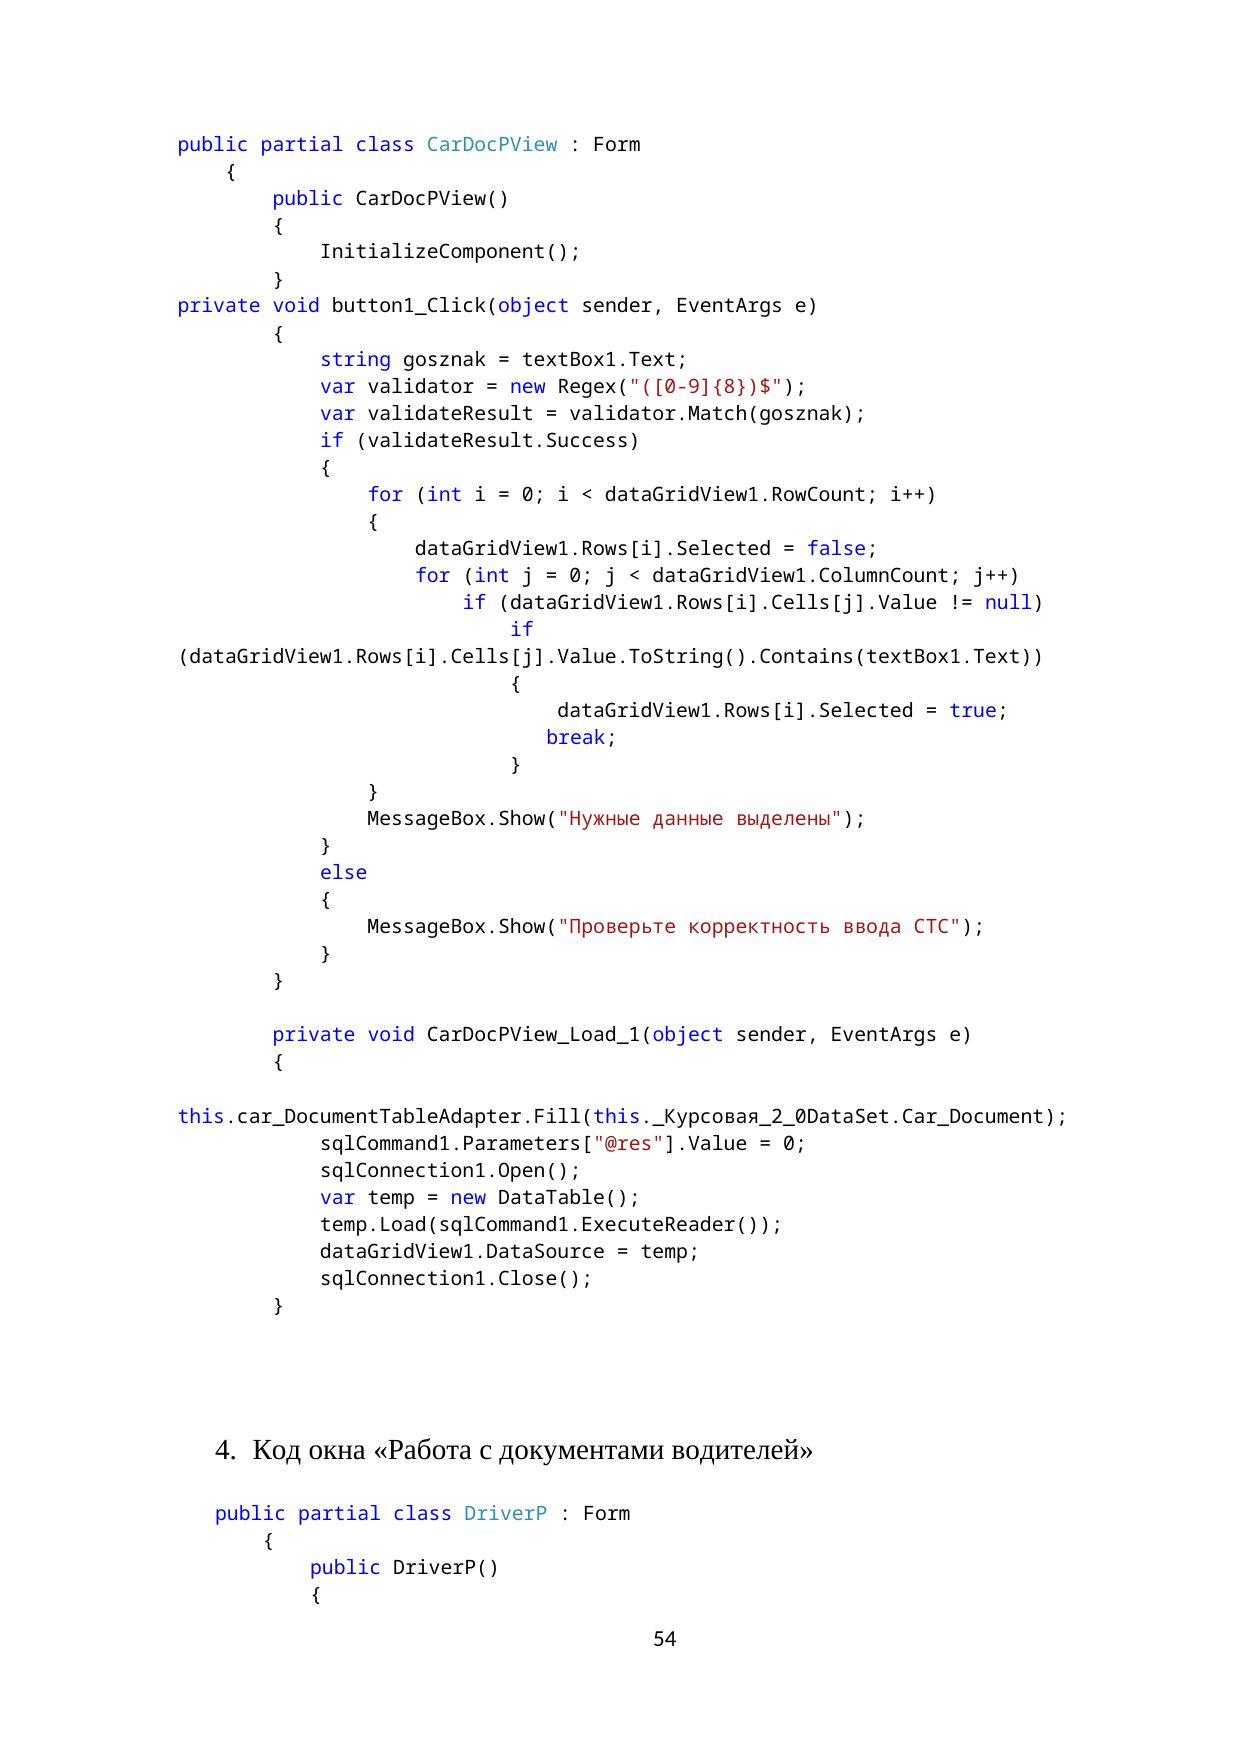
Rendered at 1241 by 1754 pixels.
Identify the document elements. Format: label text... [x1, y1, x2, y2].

text public DriverP() [215, 1553, 1152, 1580]
text sqlConnection1.Open(); [177, 1156, 1152, 1183]
text string gosznak = textBox1.Text; [177, 346, 1152, 373]
text temp.Load(sqlCommand1.ExecuteReader()); [177, 1210, 1152, 1237]
list Код окна «Работа с документами водителей» [215, 1432, 1152, 1466]
text { [215, 1580, 1152, 1607]
text for (int j = 0; j < dataGridView1.ColumnCount; j++) [177, 562, 1152, 588]
text public partial class CarDocPView : Form [177, 130, 1152, 157]
text } [177, 1291, 1152, 1318]
text public partial class DriverP : Form [215, 1499, 1152, 1526]
text if (validateResult.Success) [177, 427, 1152, 454]
text } [177, 939, 1152, 966]
text MessageBox.Show("Нужные данные выделены"); [177, 804, 1152, 831]
text break; [472, 723, 1152, 750]
text sqlConnection1.Close(); [177, 1264, 1152, 1291]
text var validator = new Regex("([0-9]{8})$"); [177, 373, 1152, 400]
text var temp = new DataTable(); [177, 1183, 1152, 1210]
text InitializeComponent(); [177, 238, 1152, 265]
text dataGridView1.DataSource = temp; [177, 1237, 1152, 1264]
text { [177, 508, 1152, 534]
text } [177, 777, 1152, 804]
text MessageBox.Show("Проверьте корректность ввода СТС"); [177, 912, 1152, 939]
text { [177, 454, 1152, 481]
text private void button1_Click(object sender, EventArgs e) [177, 292, 1152, 319]
text { [177, 157, 1152, 184]
text dataGridView1.Rows[i].Selected = false; [177, 534, 1152, 562]
text private void CarDocPView_Load_1(object sender, EventArgs e) [177, 1020, 1152, 1047]
text { [215, 1526, 1152, 1553]
text { [177, 1047, 1152, 1074]
text { [177, 669, 1152, 696]
text if (dataGridView1.Rows[i].Cells[j].Value.ToString().Contains(textBox1.Text)) [177, 616, 1152, 669]
text sqlCommand1.Parameters["@res"].Value = 0; [177, 1129, 1152, 1156]
text } [177, 750, 1152, 777]
text var validateResult = validator.Match(gosznak); [177, 400, 1152, 427]
text this.car_DocumentTableAdapter.Fill(this._Курсовая_2_0DataSet.Car_Document); [177, 1074, 1152, 1129]
text else [177, 858, 1152, 885]
text { [177, 319, 1152, 346]
text } [177, 831, 1152, 858]
text { [177, 885, 1152, 912]
text { [177, 211, 1152, 238]
text dataGridView1.Rows[i].Selected = true; [177, 696, 1152, 723]
text if (dataGridView1.Rows[i].Cells[j].Value != null) [177, 588, 1152, 616]
text } [177, 265, 1152, 292]
text for (int i = 0; i < dataGridView1.RowCount; i++) [177, 481, 1152, 508]
text public CarDocPView() [177, 184, 1152, 211]
text } [177, 966, 1152, 993]
